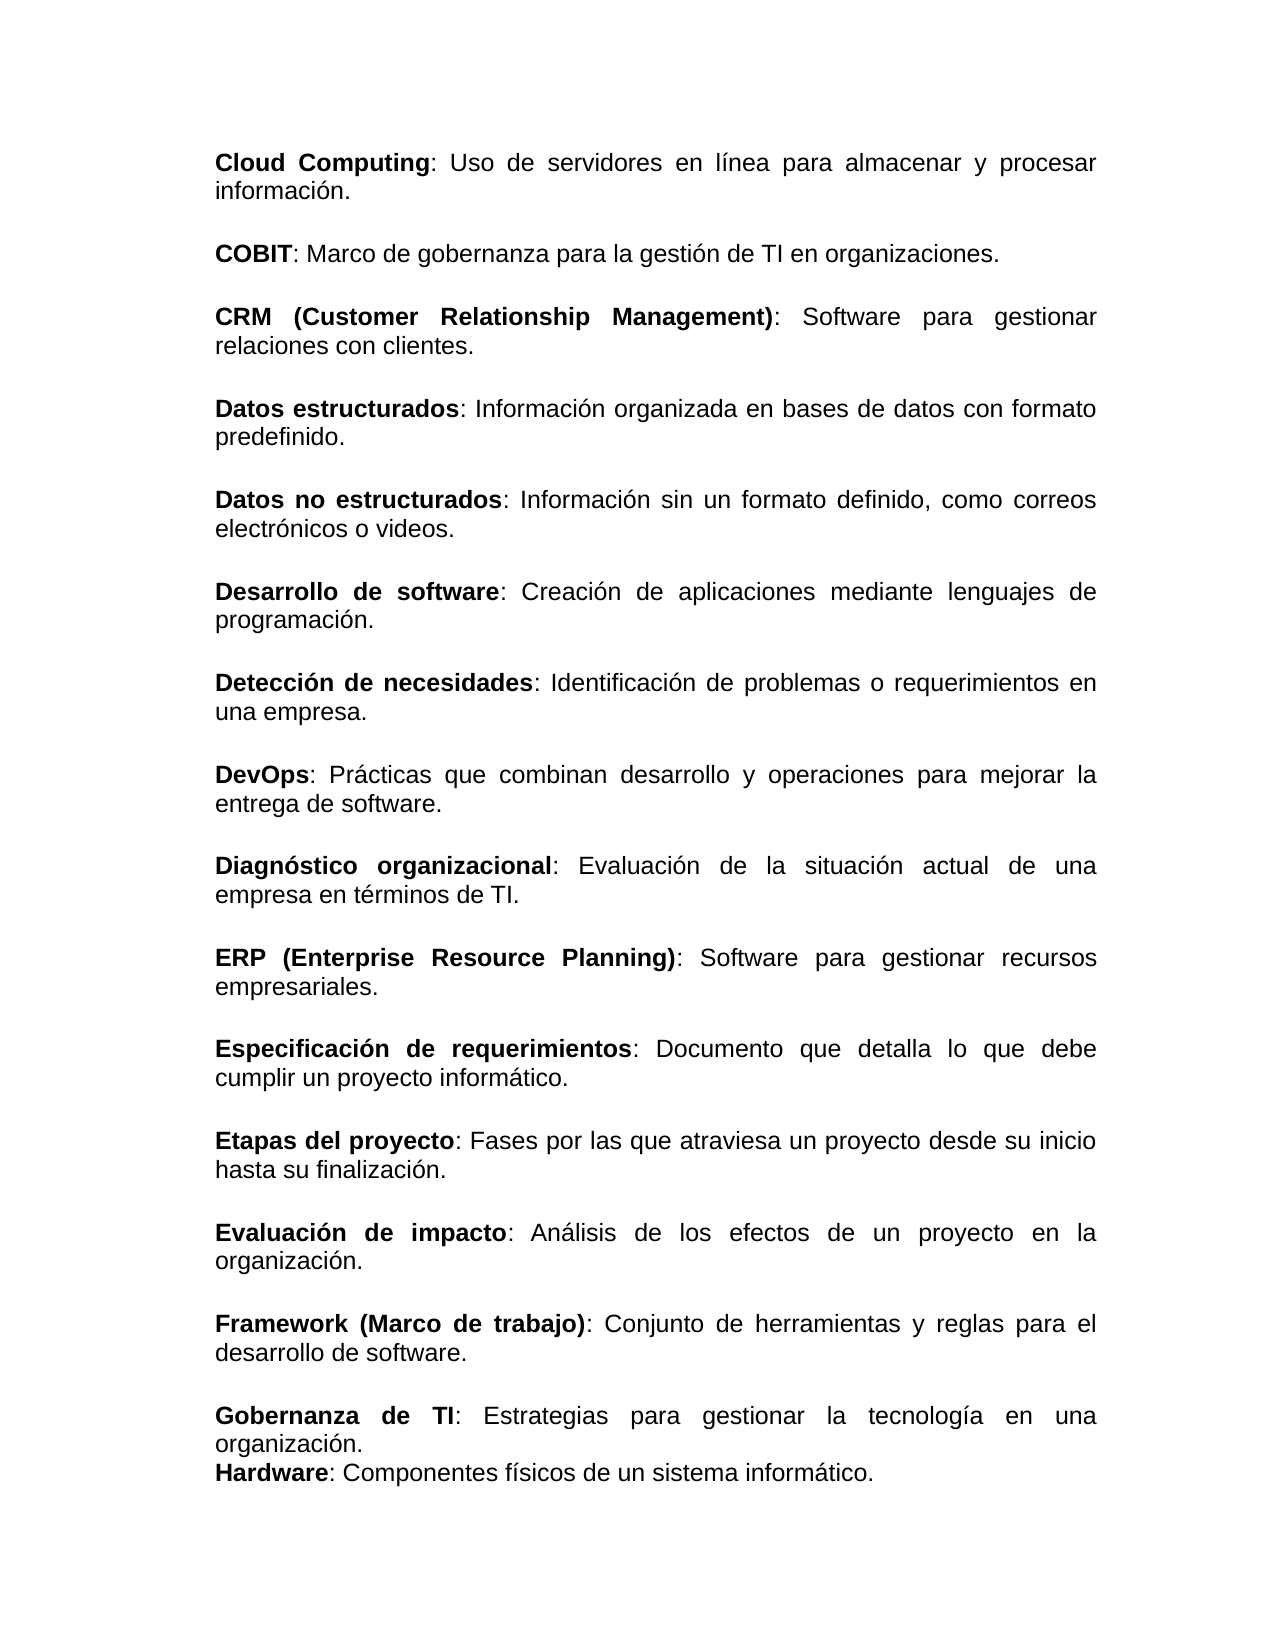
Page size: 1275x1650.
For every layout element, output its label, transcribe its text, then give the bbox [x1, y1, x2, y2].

text Datos estructurados: Información organizada en bases de datos con formato predefinido. [215, 393, 1098, 451]
text Datos no estructurados: Información sin un formato definido, como correos electrónicos o videos. [215, 485, 1098, 543]
text DevOps: Prácticas que combinan desarrollo y operaciones para mejorar la entrega de software. [215, 760, 1098, 817]
text ERP (Enterprise Resource Planning): Software para gestionar recursos empresariales. [215, 943, 1098, 1000]
text Etapas del proyecto: Fases por las que atraviesa un proyecto desde su inicio hasta su finalización. [215, 1126, 1098, 1183]
text Evaluación de impacto: Análisis de los efectos de un proyecto en la organización. [215, 1218, 1098, 1275]
text Desarrollo de software: Creación de aplicaciones mediante lenguajes de programación. [215, 577, 1098, 634]
text Hardware: Componentes físicos de un sistema informático. [215, 1458, 1098, 1487]
text Gobernanza de TI: Estrategias para gestionar la tecnología en una organización. [215, 1401, 1098, 1458]
text CRM (Customer Relationship Management): Software para gestionar relaciones con clientes. [215, 302, 1098, 359]
text Framework (Marco de trabajo): Conjunto de herramientas y reglas para el desarrollo de software. [215, 1309, 1098, 1367]
text COBIT: Marco de gobernanza para la gestión de TI en organizaciones. [215, 239, 1098, 268]
text Diagnóstico organizacional: Evaluación de la situación actual de una empresa en términos de TI. [215, 851, 1098, 909]
text Cloud Computing: Uso de servidores en línea para almacenar y procesar información. [215, 148, 1098, 205]
text Detección de necesidades: Identificación de problemas o requerimientos en una empresa. [215, 668, 1098, 726]
text Especificación de requerimientos: Documento que detalla lo que debe cumplir un proyecto informático. [215, 1034, 1098, 1092]
